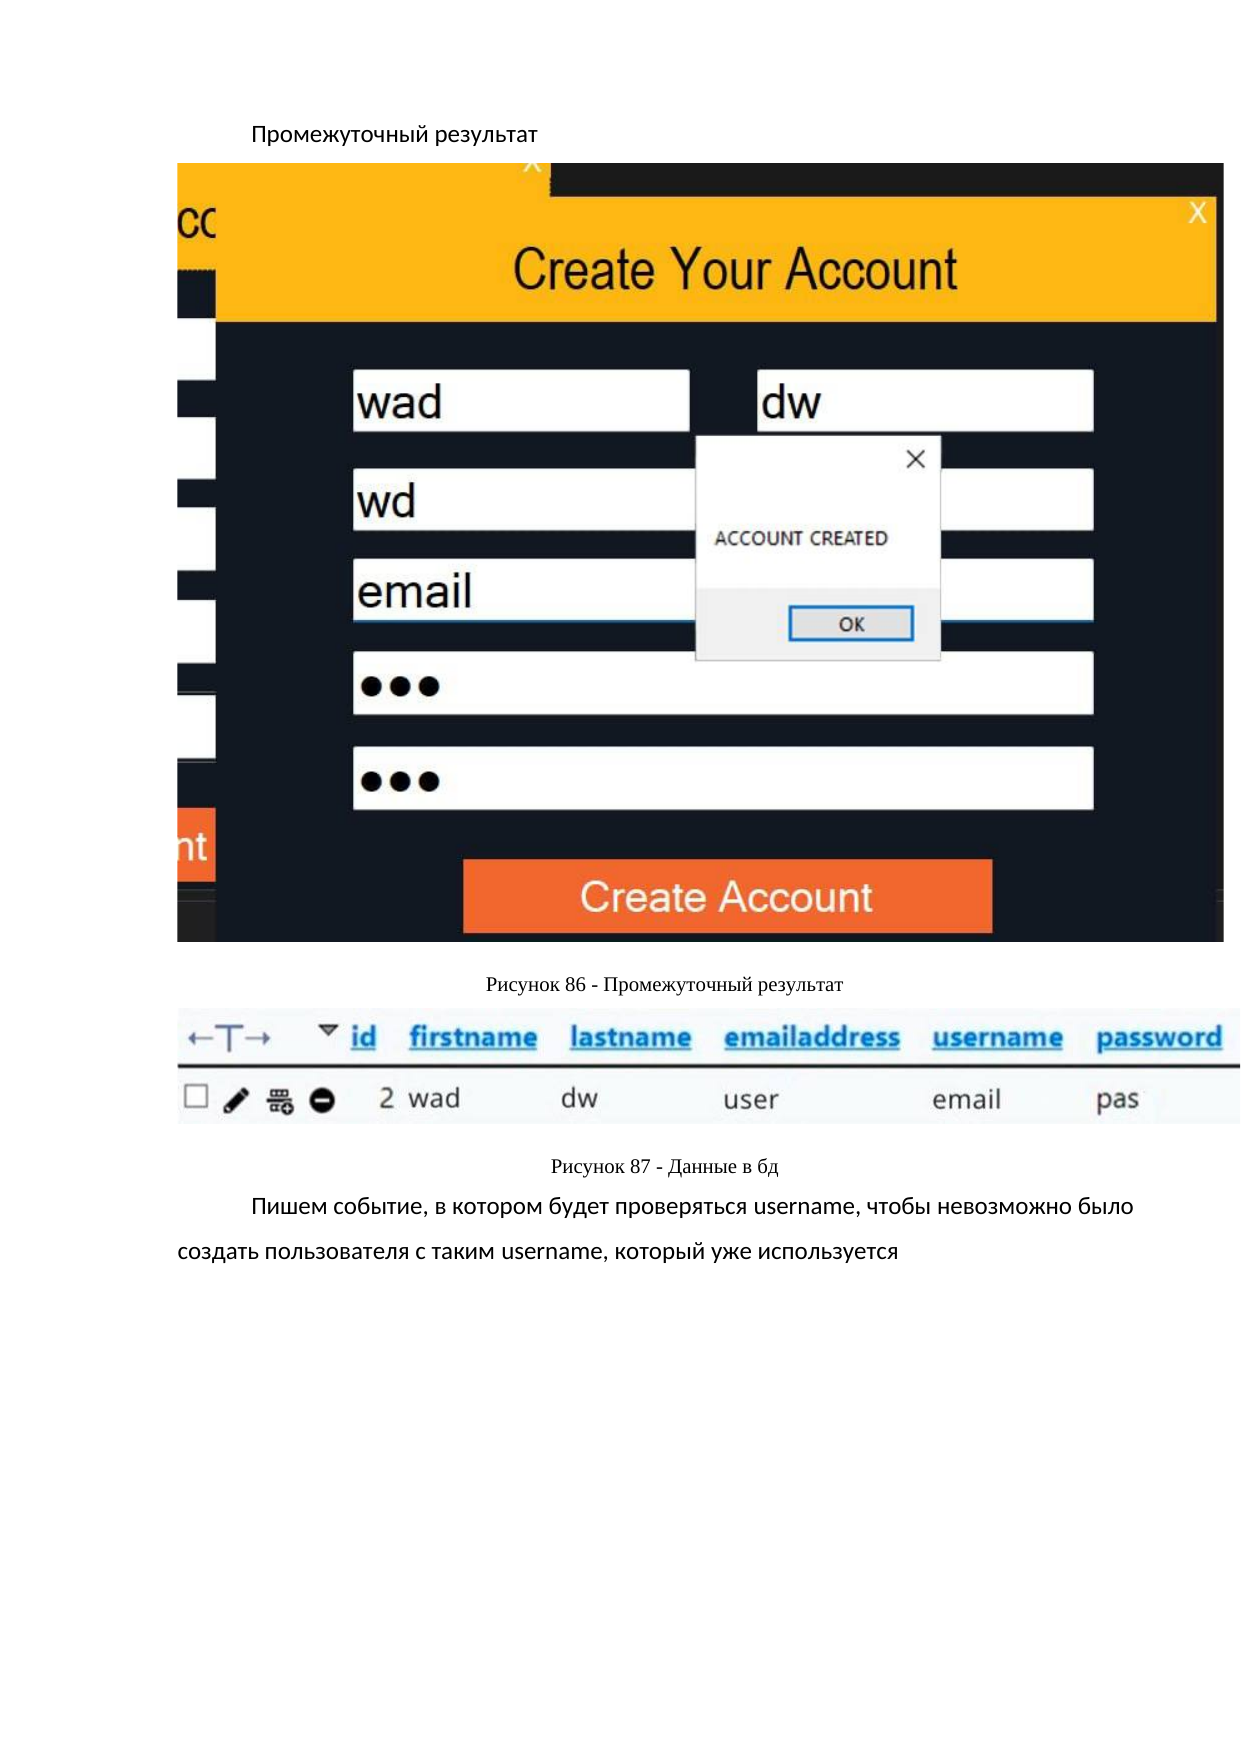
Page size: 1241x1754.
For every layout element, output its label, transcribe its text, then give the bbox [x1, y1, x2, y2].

text Рисунок 86 - Промежуточный результат [177, 972, 1152, 996]
text Промежуточный результат [177, 118, 1152, 149]
text Рисунок 87 - Данные в бд [177, 1154, 1152, 1178]
text Пишем событие, в котором будет проверяться username, чтобы невозможно было создать пользователя с таким username, который уже используется [177, 1190, 1152, 1266]
picture [177, 1008, 1241, 1124]
picture [177, 163, 1224, 942]
